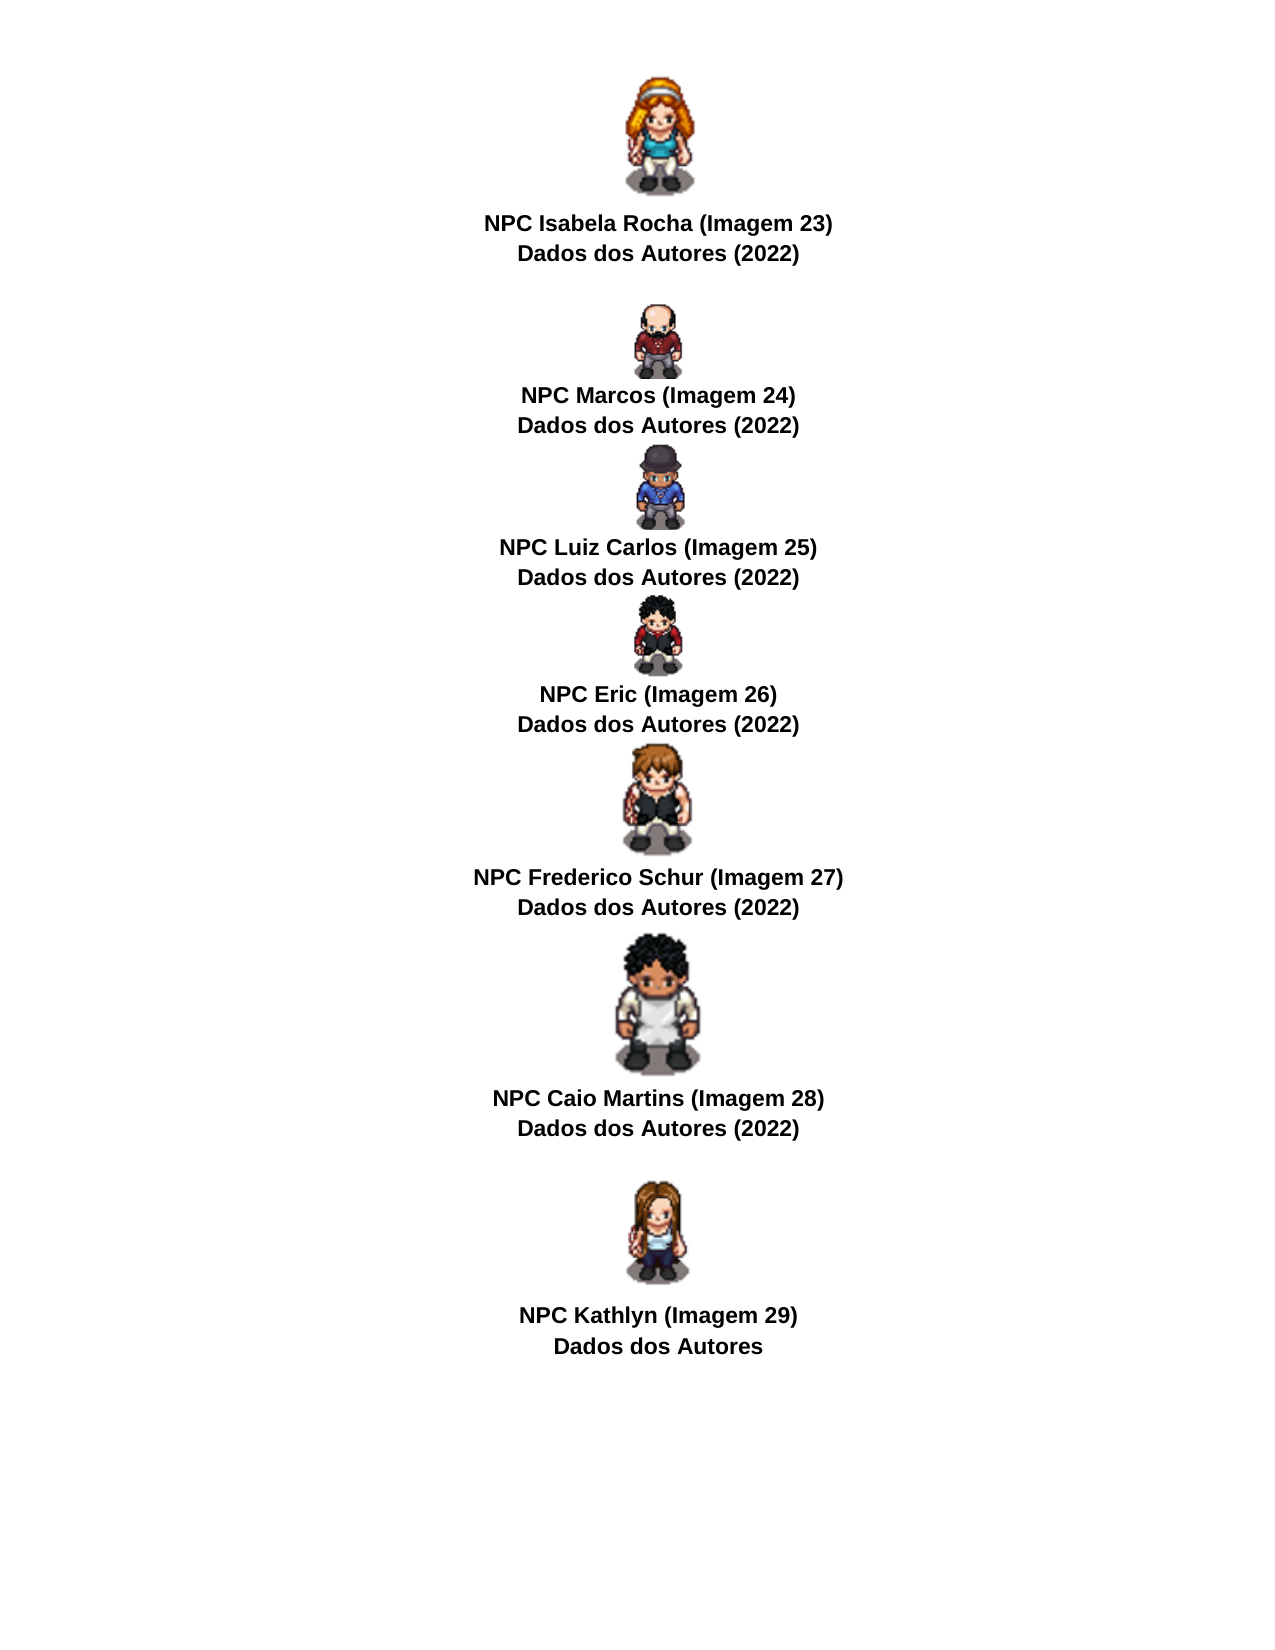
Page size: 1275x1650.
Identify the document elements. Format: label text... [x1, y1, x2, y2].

picture [602, 924, 714, 1081]
text NPC Caio Martins (Imagem 28) [67, 1084, 1250, 1111]
text NPC Eric (Imagem 26) [67, 681, 1250, 707]
picture [629, 442, 688, 530]
text Dados dos Autores (2022) [67, 894, 1250, 921]
picture [602, 72, 714, 206]
text NPC Marcos (Imagem 24) [67, 382, 1250, 408]
picture [633, 594, 684, 678]
text Dados dos Autores (2022) [67, 564, 1250, 591]
text Dados dos Autores (2022) [67, 240, 1250, 266]
text NPC Isabela Rocha (Imagem 23) [67, 209, 1250, 236]
text NPC Frederico Schur (Imagem 27) [67, 864, 1250, 890]
picture [627, 300, 690, 379]
text Dados dos Autores (2022) [67, 412, 1250, 439]
picture [609, 741, 708, 861]
text Dados dos Autores (2022) [67, 1115, 1250, 1141]
text Dados dos Autores [67, 1333, 1250, 1359]
text NPC Luiz Carlos (Imagem 25) [67, 534, 1250, 560]
picture [619, 1175, 698, 1299]
text Dados dos Autores (2022) [67, 711, 1250, 738]
text NPC Kathlyn (Imagem 29) [67, 1302, 1250, 1329]
